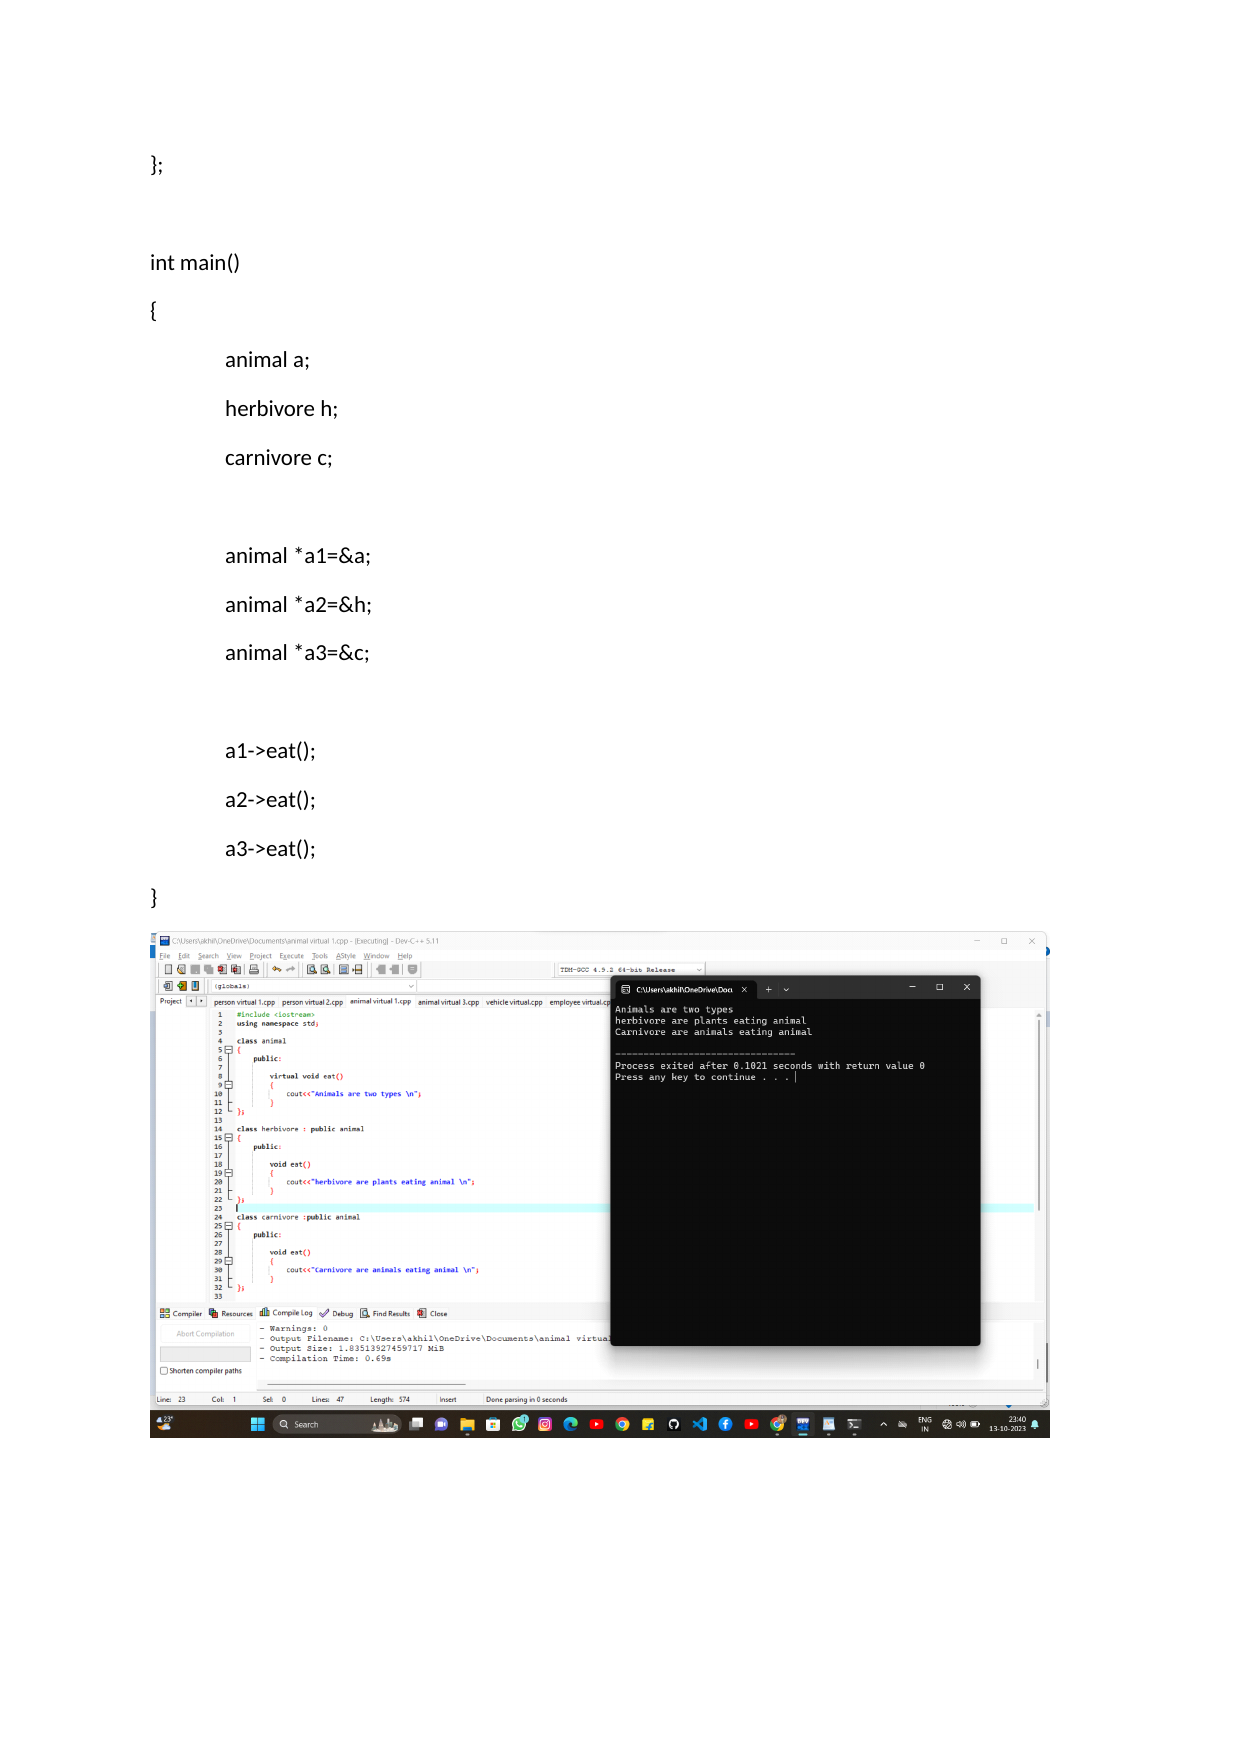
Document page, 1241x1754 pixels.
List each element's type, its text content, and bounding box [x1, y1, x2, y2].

text a2->eat(); [150, 785, 1090, 813]
text { [150, 297, 1090, 324]
text animal *a2=&h; [150, 590, 1090, 618]
text animal *a1=&a; [150, 541, 1090, 569]
text }; [150, 150, 1090, 178]
text animal *a3=&c; [150, 638, 1090, 667]
text a1->eat(); [150, 736, 1090, 764]
text animal a; [150, 345, 1090, 373]
text a3->eat(); [150, 834, 1090, 862]
text int main() [150, 248, 1090, 276]
text } [150, 883, 1090, 911]
picture [150, 931, 1050, 1438]
text herbivore h; [150, 394, 1090, 422]
text carnivore c; [150, 443, 1090, 471]
